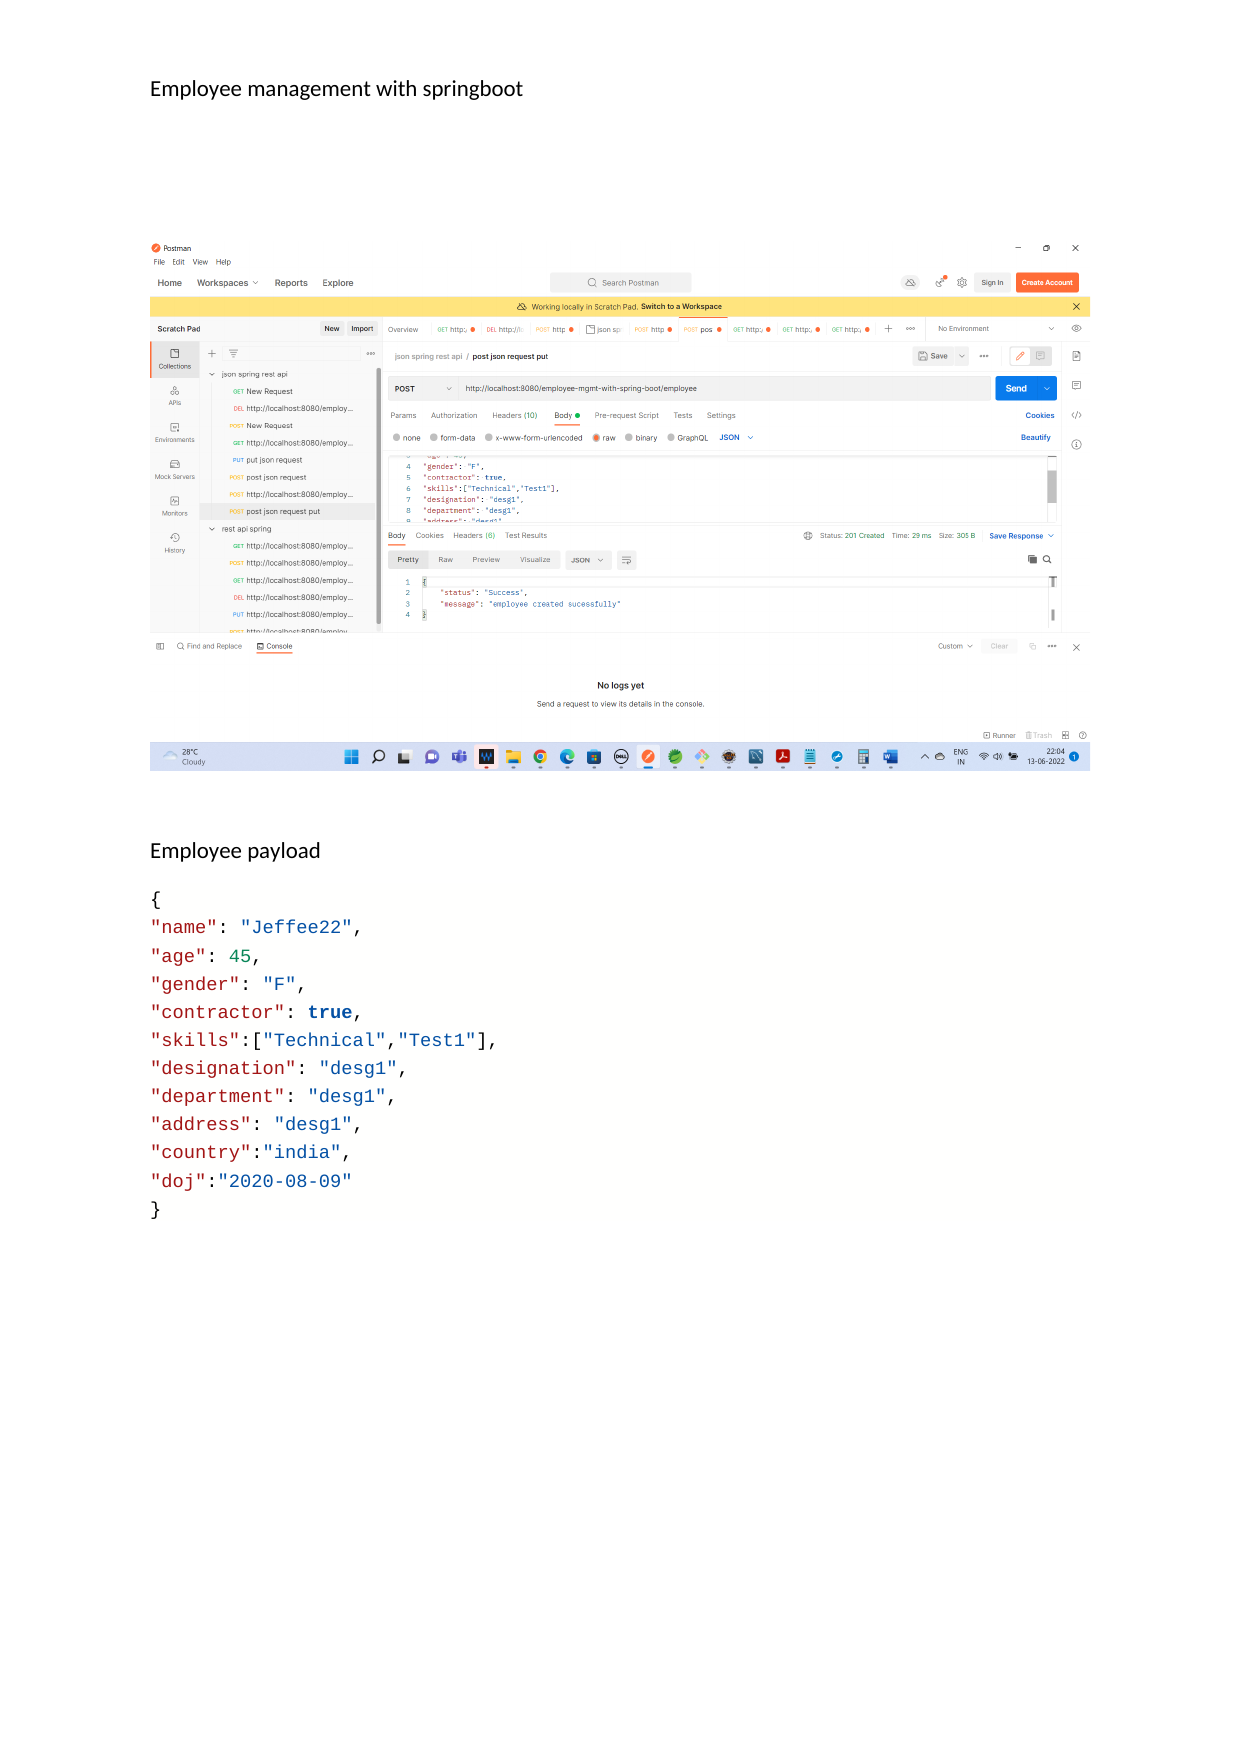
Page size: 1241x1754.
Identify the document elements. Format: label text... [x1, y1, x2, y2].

text "department": "desg1", [150, 1080, 1090, 1108]
text "name": "Jeffee22", [150, 911, 1090, 939]
text "age": 45, [150, 939, 1090, 968]
text } [150, 1193, 1090, 1221]
text "gender": "F", [150, 968, 1090, 996]
picture [150, 241, 1091, 771]
text "address": "desg1", [150, 1108, 1090, 1136]
text "doj":"2020-08-09" [150, 1164, 1090, 1193]
text "skills":["Technical","Test1"], [150, 1024, 1090, 1052]
text { [150, 883, 1090, 911]
text "contractor": true, [150, 996, 1090, 1024]
text "country":"india", [150, 1136, 1090, 1164]
text Employee payload [150, 836, 1090, 864]
text "designation": "desg1", [150, 1052, 1090, 1080]
